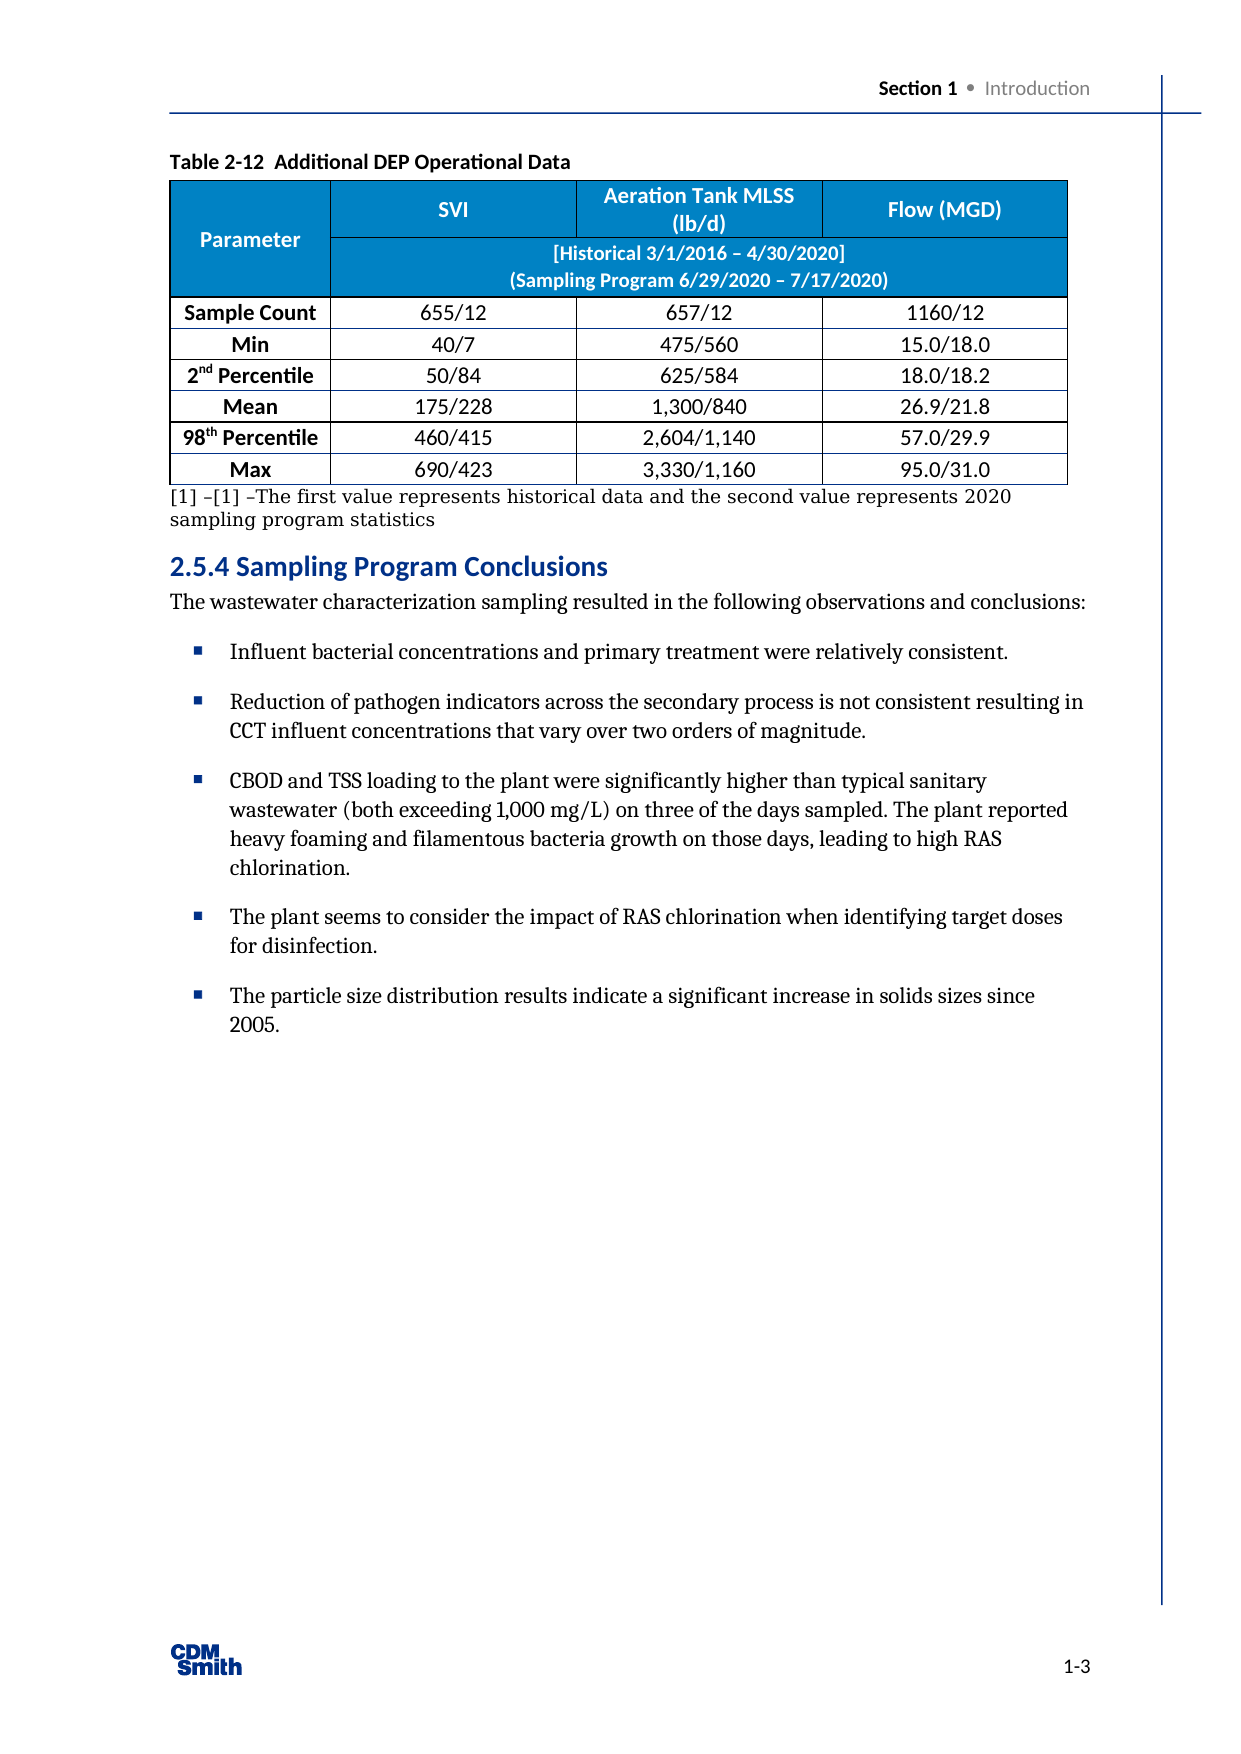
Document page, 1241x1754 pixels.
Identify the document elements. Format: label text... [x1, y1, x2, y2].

table_cell 95.0/31.0 [823, 454, 1067, 484]
table_cell 475/560 [577, 329, 822, 359]
table_cell 98th Percentile [171, 423, 330, 453]
table_cell 50/84 [331, 360, 576, 390]
text The plant seems to consider the impact of RAS chlorination when identifying target doses for disinfection. [192, 904, 1090, 959]
table_cell 2,604/1,140 [577, 423, 822, 453]
table_header Aeration Tank MLSS (lb/d) [577, 181, 822, 237]
table_cell Min [171, 329, 330, 359]
table_cell 3,330/1,160 [577, 454, 822, 484]
table_header SVI [331, 181, 576, 237]
text Influent bacterial concentrations and primary treatment were relatively consistent. [192, 639, 1090, 665]
table_cell 1,300/840 [577, 391, 822, 421]
table_cell 655/12 [331, 298, 576, 328]
table_cell 1160/12 [823, 298, 1067, 328]
table_cell Mean [171, 391, 330, 421]
title Table 2-12 Additional DEP Operational Data [169, 150, 1090, 174]
table_cell 26.9/21.8 [823, 391, 1067, 421]
table_cell 2nd Percentile [171, 360, 330, 390]
text CBOD and TSS loading to the plant were significantly higher than typical sanitary wastewater (both exceeding 1,000 mg/L) on three of the days sampled. The plant reported heavy foaming and filamentous bacteria growth on those days, leading to high RAS chlorination. [192, 767, 1090, 881]
table_cell 15.0/18.0 [823, 329, 1067, 359]
table_cell 690/423 [331, 454, 576, 484]
table_cell 57.0/29.9 [823, 423, 1067, 453]
table_cell 625/584 [577, 360, 822, 390]
table_cell 175/228 [331, 391, 576, 421]
table_cell 460/415 [331, 423, 576, 453]
table_cell [Historical 3/1/2016 – 4/30/2020] (Sampling Program 6/29/2020 – 7/17/2020) [331, 238, 1067, 296]
table_header Flow (MGD) [823, 181, 1067, 237]
table_cell 18.0/18.2 [823, 360, 1067, 390]
text Reduction of pathogen indicators across the secondary process is not consistent resulting in CCT influent concentrations that vary over two orders of magnitude. [192, 689, 1090, 744]
table_cell 657/12 [577, 298, 822, 328]
table_header Parameter [171, 181, 330, 296]
text The wastewater characterization sampling resulted in the following observations and conclusions: [169, 589, 1090, 615]
table_cell 40/7 [331, 329, 576, 359]
table_cell Max [171, 454, 330, 484]
subtitle 2.5.4 Sampling Program Conclusions [169, 551, 1090, 583]
table_cell Sample Count [171, 298, 330, 328]
text [1] –[1] –The first value represents historical data and the second value represents 2020 sampling program statistics [169, 485, 1090, 530]
text The particle size distribution results indicate a significant increase in solids sizes since 2005. [192, 983, 1090, 1038]
